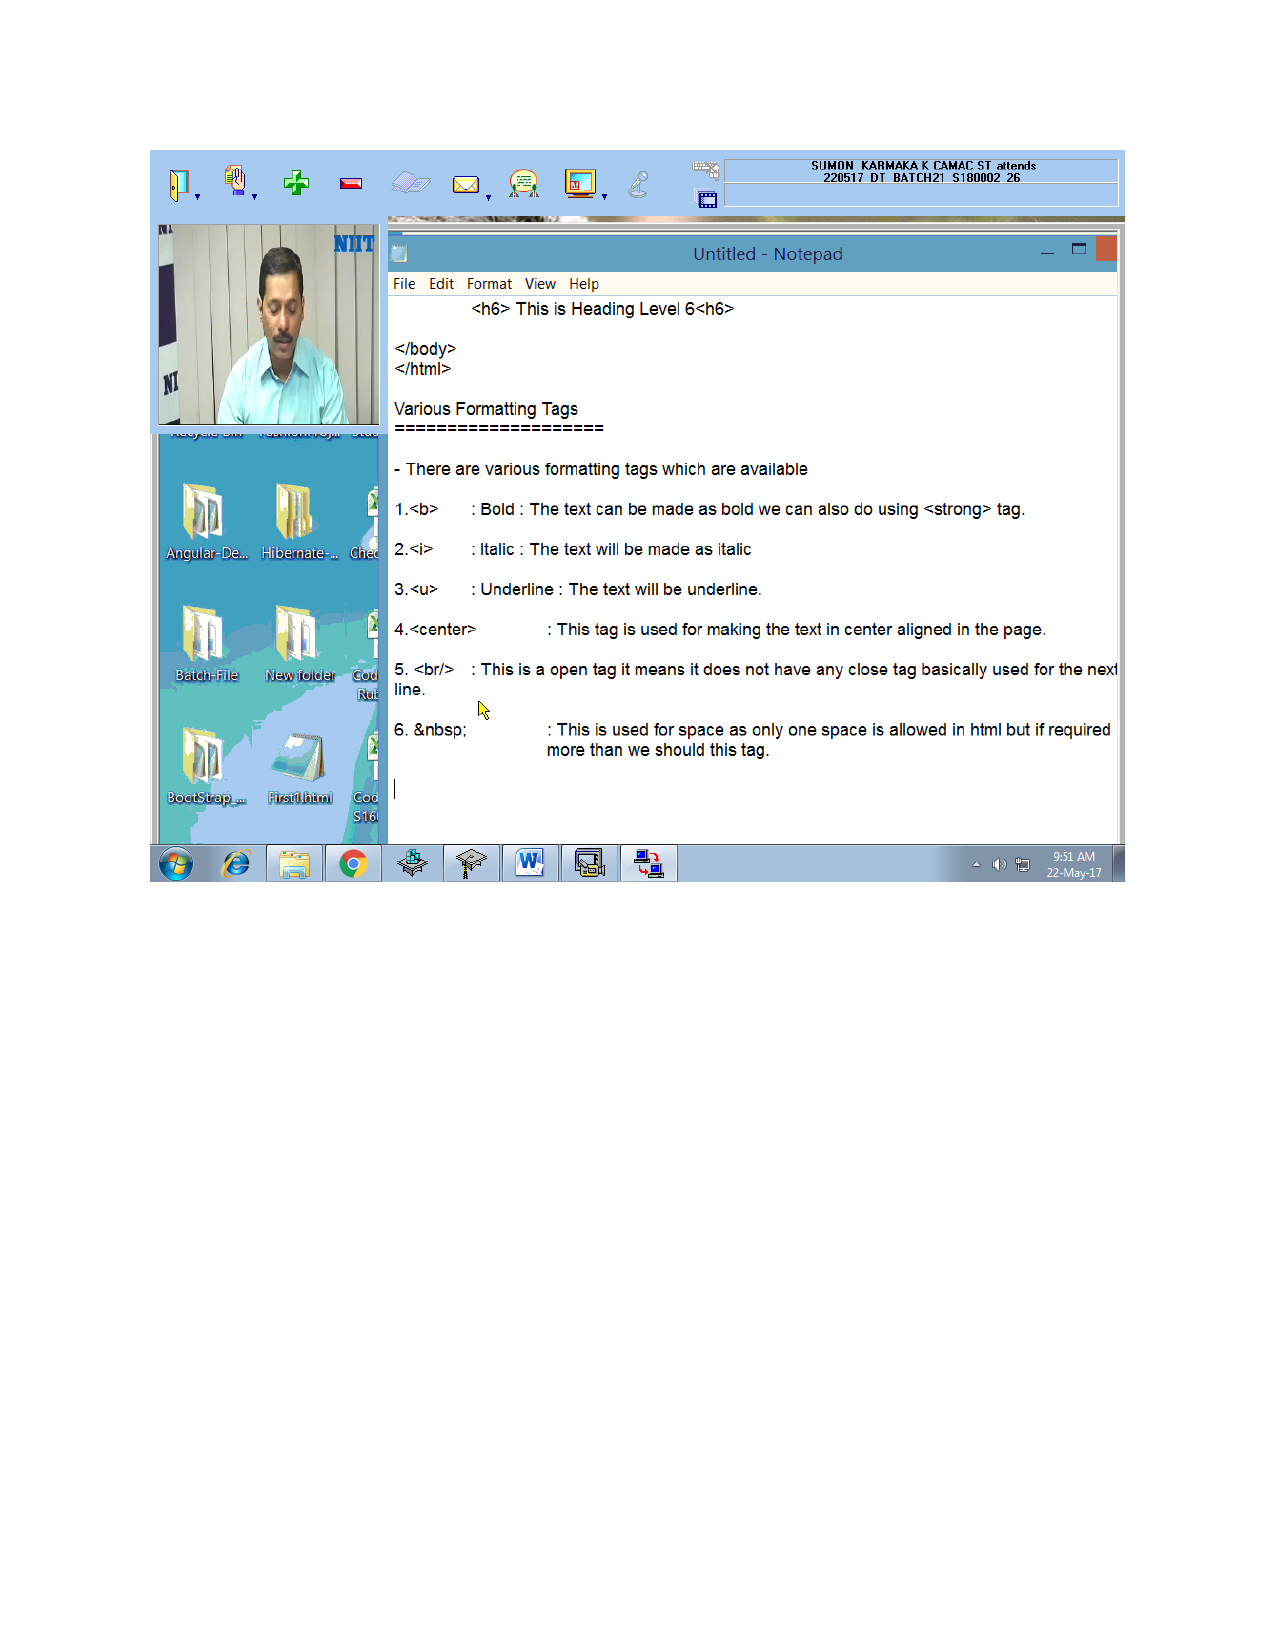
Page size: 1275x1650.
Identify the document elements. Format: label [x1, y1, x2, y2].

picture [150, 150, 1125, 882]
